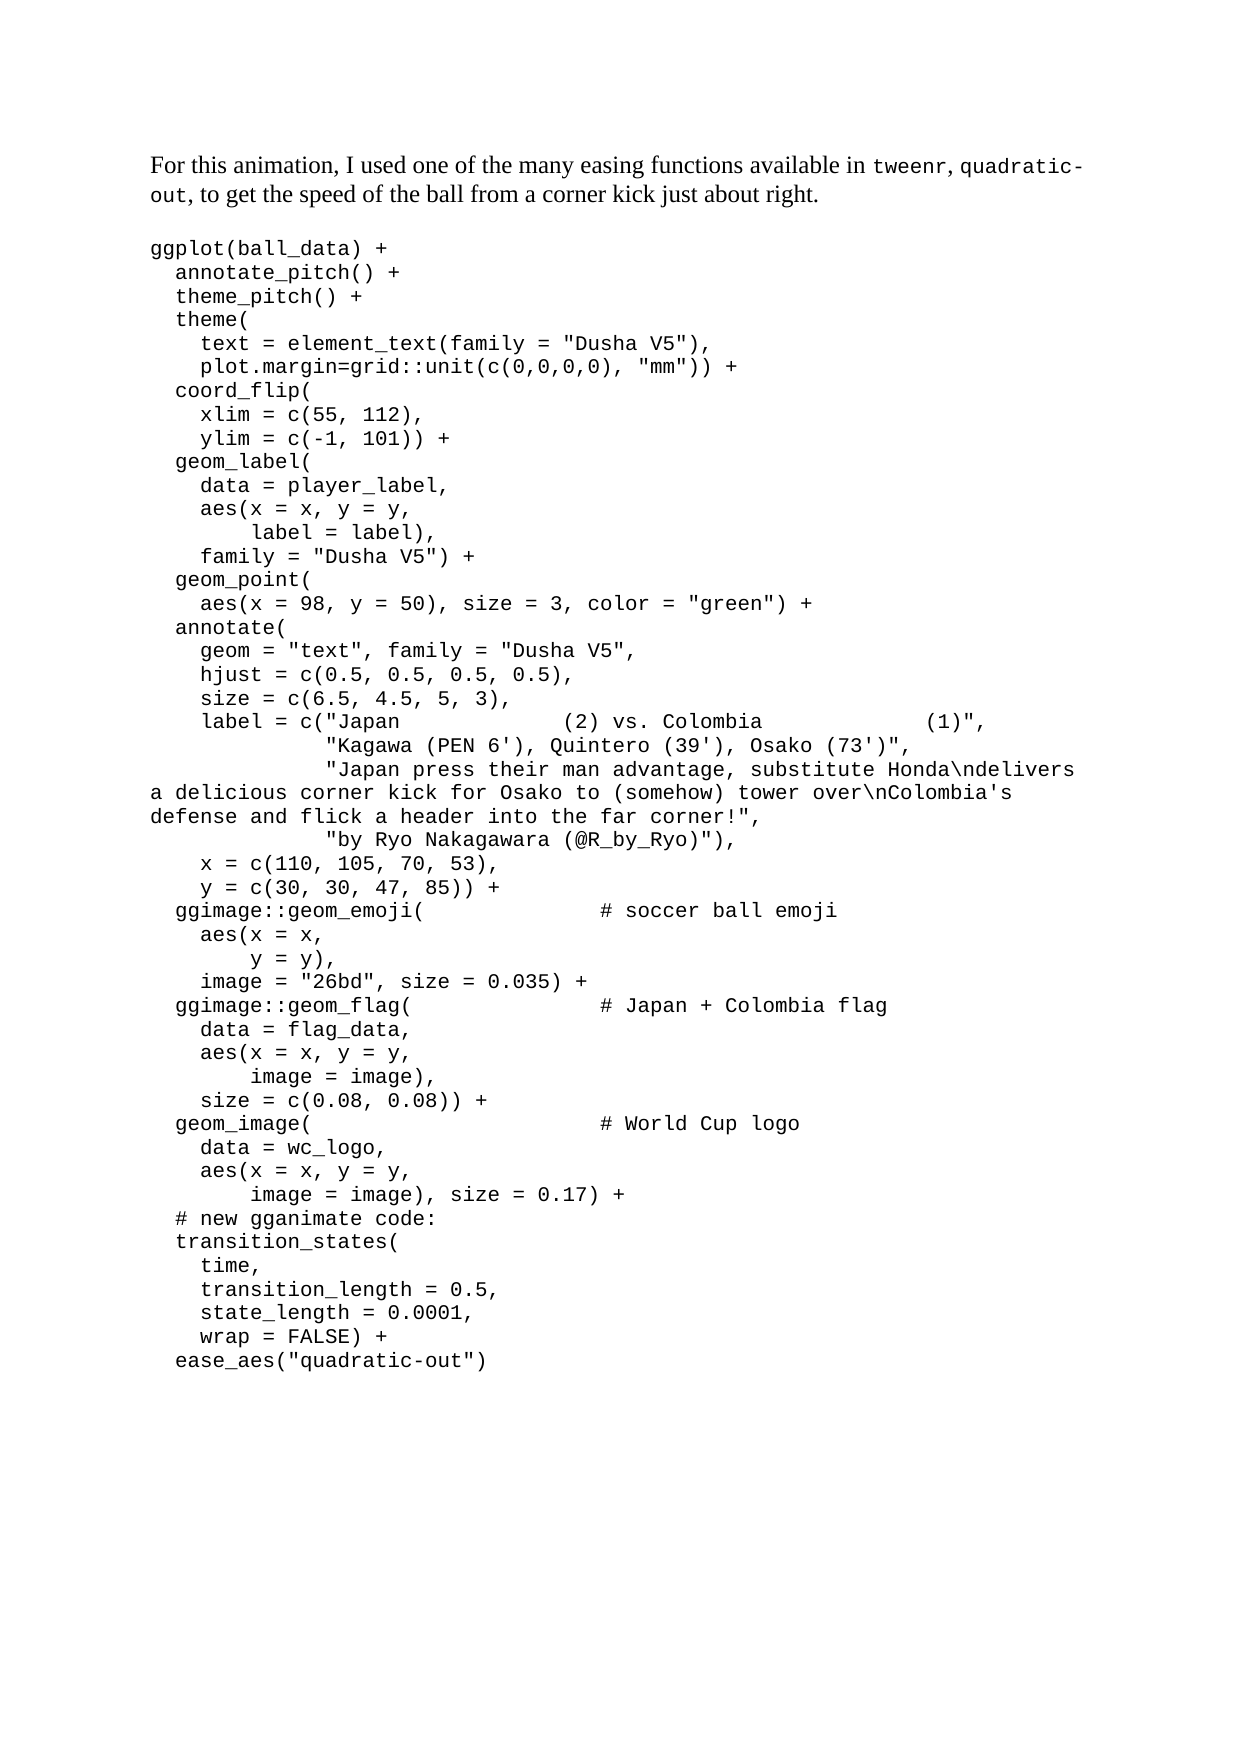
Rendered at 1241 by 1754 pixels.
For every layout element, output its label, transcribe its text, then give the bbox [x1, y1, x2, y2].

text image = image), [150, 1066, 1090, 1089]
text aes(x = x, y = y, [150, 498, 1090, 522]
text ggimage::geom_emoji( # soccer ball emoji [150, 900, 1090, 924]
text aes(x = 98, y = 50), size = 3, color = "green") + [150, 593, 1090, 617]
text wrap = FALSE) + [150, 1326, 1090, 1350]
text aes(x = x, y = y, [150, 1042, 1090, 1066]
text data = player_label, [150, 475, 1090, 498]
text text = element_text(family = "Dusha V5"), [150, 333, 1090, 357]
text ggimage::geom_flag( # Japan + Colombia flag [150, 995, 1090, 1019]
text image = image), size = 0.17) + [150, 1184, 1090, 1208]
text theme_pitch() + [150, 286, 1090, 309]
text For this animation, I used one of the many easing functions available in tweenr, quadratic-out, to get the speed of the ball from a corner kick just about right. [150, 150, 1090, 209]
text # new gganimate code: [150, 1208, 1090, 1231]
text time, [150, 1255, 1090, 1279]
text data = wc_logo, [150, 1137, 1090, 1161]
text hjust = c(0.5, 0.5, 0.5, 0.5), [150, 664, 1090, 688]
text "Kagawa (PEN 6'), Quintero (39'), Osako (73')", [150, 735, 1090, 758]
text "by Ryo Nakagawara (@R_by_Ryo)"), [150, 829, 1090, 853]
text theme( [150, 309, 1090, 333]
text aes(x = x, [150, 924, 1090, 948]
text size = c(6.5, 4.5, 5, 3), [150, 688, 1090, 711]
text "Japan press their man advantage, substitute Honda\ndelivers a delicious corner kick for Osako to (somehow) tower over\nColombia's defense and flick a header into the far corner!", [150, 758, 1090, 829]
text coord_flip( [150, 380, 1090, 404]
text geom_label( [150, 451, 1090, 475]
text ggplot(ball_data) + [150, 238, 1090, 262]
text plot.margin=grid::unit(c(0,0,0,0), "mm")) + [150, 357, 1090, 380]
text aes(x = x, y = y, [150, 1161, 1090, 1184]
text geom = "text", family = "Dusha V5", [150, 640, 1090, 664]
text geom_point( [150, 569, 1090, 593]
text ease_aes("quadratic-out") [150, 1350, 1090, 1373]
text family = "Dusha V5") + [150, 546, 1090, 569]
text ylim = c(-1, 101)) + [150, 427, 1090, 451]
text transition_length = 0.5, [150, 1279, 1090, 1302]
text x = c(110, 105, 70, 53), [150, 853, 1090, 877]
text label = c("Japan (2) vs. Colombia (1)", [150, 711, 1090, 735]
text y = c(30, 30, 47, 85)) + [150, 877, 1090, 900]
text state_length = 0.0001, [150, 1302, 1090, 1326]
text transition_states( [150, 1231, 1090, 1255]
text geom_image( # World Cup logo [150, 1113, 1090, 1137]
text label = label), [150, 522, 1090, 546]
text annotate( [150, 617, 1090, 640]
text image = "26bd", size = 0.035) + [150, 971, 1090, 995]
text y = y), [150, 948, 1090, 971]
text size = c(0.08, 0.08)) + [150, 1089, 1090, 1113]
text annotate_pitch() + [150, 262, 1090, 286]
text data = flag_data, [150, 1019, 1090, 1042]
text xlim = c(55, 112), [150, 404, 1090, 427]
